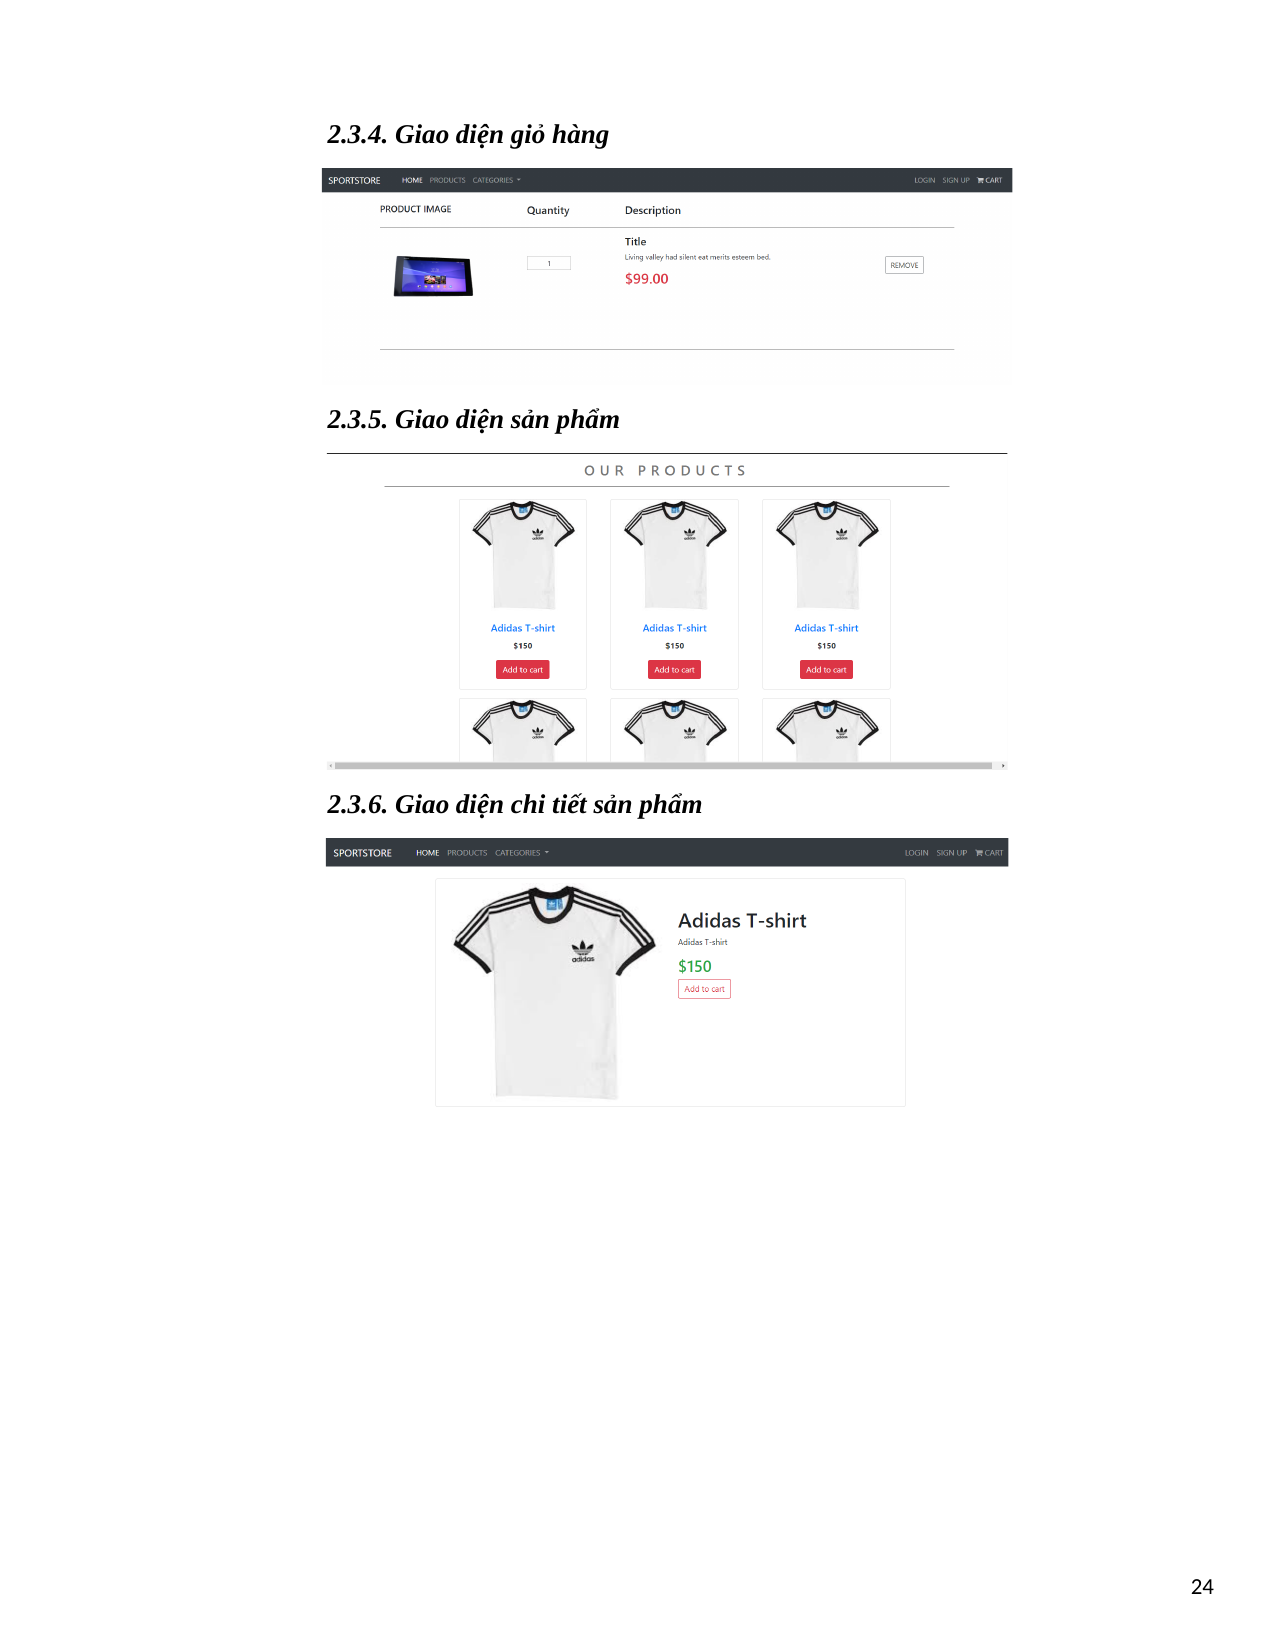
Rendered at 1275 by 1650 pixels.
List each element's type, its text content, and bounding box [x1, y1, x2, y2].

text 2.3.5. Giao diện sản phẩm [177, 403, 1157, 434]
text 2.3.6. Giao diện chi tiết sản phẩm [177, 788, 1157, 819]
text 2.3.4. Giao diện giỏ hàng [252, 118, 1157, 149]
picture [321, 168, 1013, 385]
picture [325, 838, 1009, 1145]
picture [326, 453, 1008, 770]
